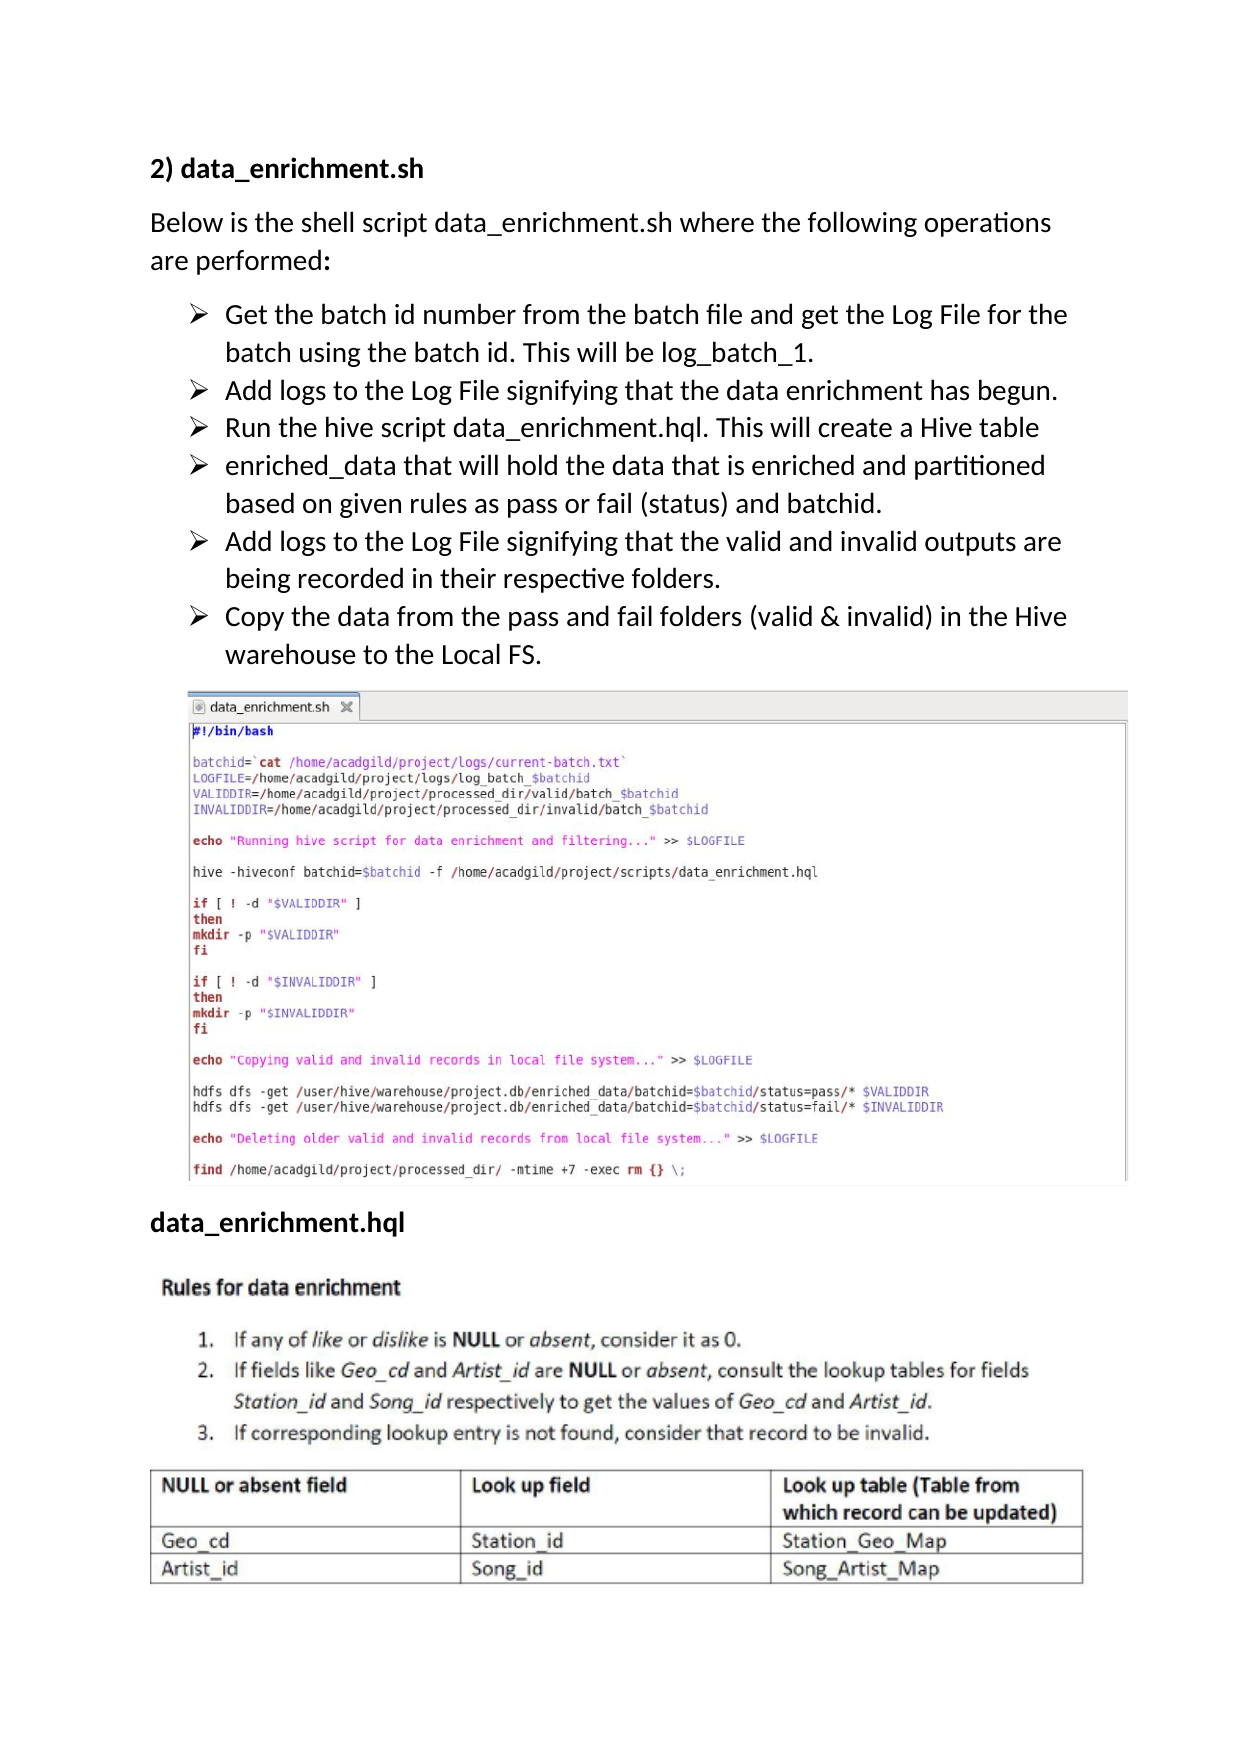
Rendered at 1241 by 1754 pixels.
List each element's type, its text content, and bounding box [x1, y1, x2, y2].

list Add logs to the Log File signifying that the data enrichment has begun. [187, 372, 1090, 407]
picture [150, 1268, 1114, 1592]
list Copy the data from the pass and fail folders (valid & invalid) in the Hive warehouse to the Local FS. [187, 598, 1090, 671]
list Run the hive script data_enrichment.hql. This will create a Hive table [187, 409, 1090, 445]
list Add logs to the Log File signifying that the valid and invalid outputs are being recorded in their respective folders. [187, 523, 1090, 596]
picture [187, 690, 1129, 1186]
list enriched_data that will hold the data that is enriched and partitioned based on given rules as pass or fail (status) and batchid. [187, 447, 1090, 521]
text Below is the shell script data_enrichment.sh where the following operations are performed: [150, 204, 1090, 278]
text data_enrichment.hql [150, 1204, 1090, 1239]
text 2) data_enrichment.sh [150, 150, 1090, 186]
list Get the batch id number from the batch file and get the Log File for the batch using the batch id. This will be log_batch_1. [187, 296, 1090, 370]
